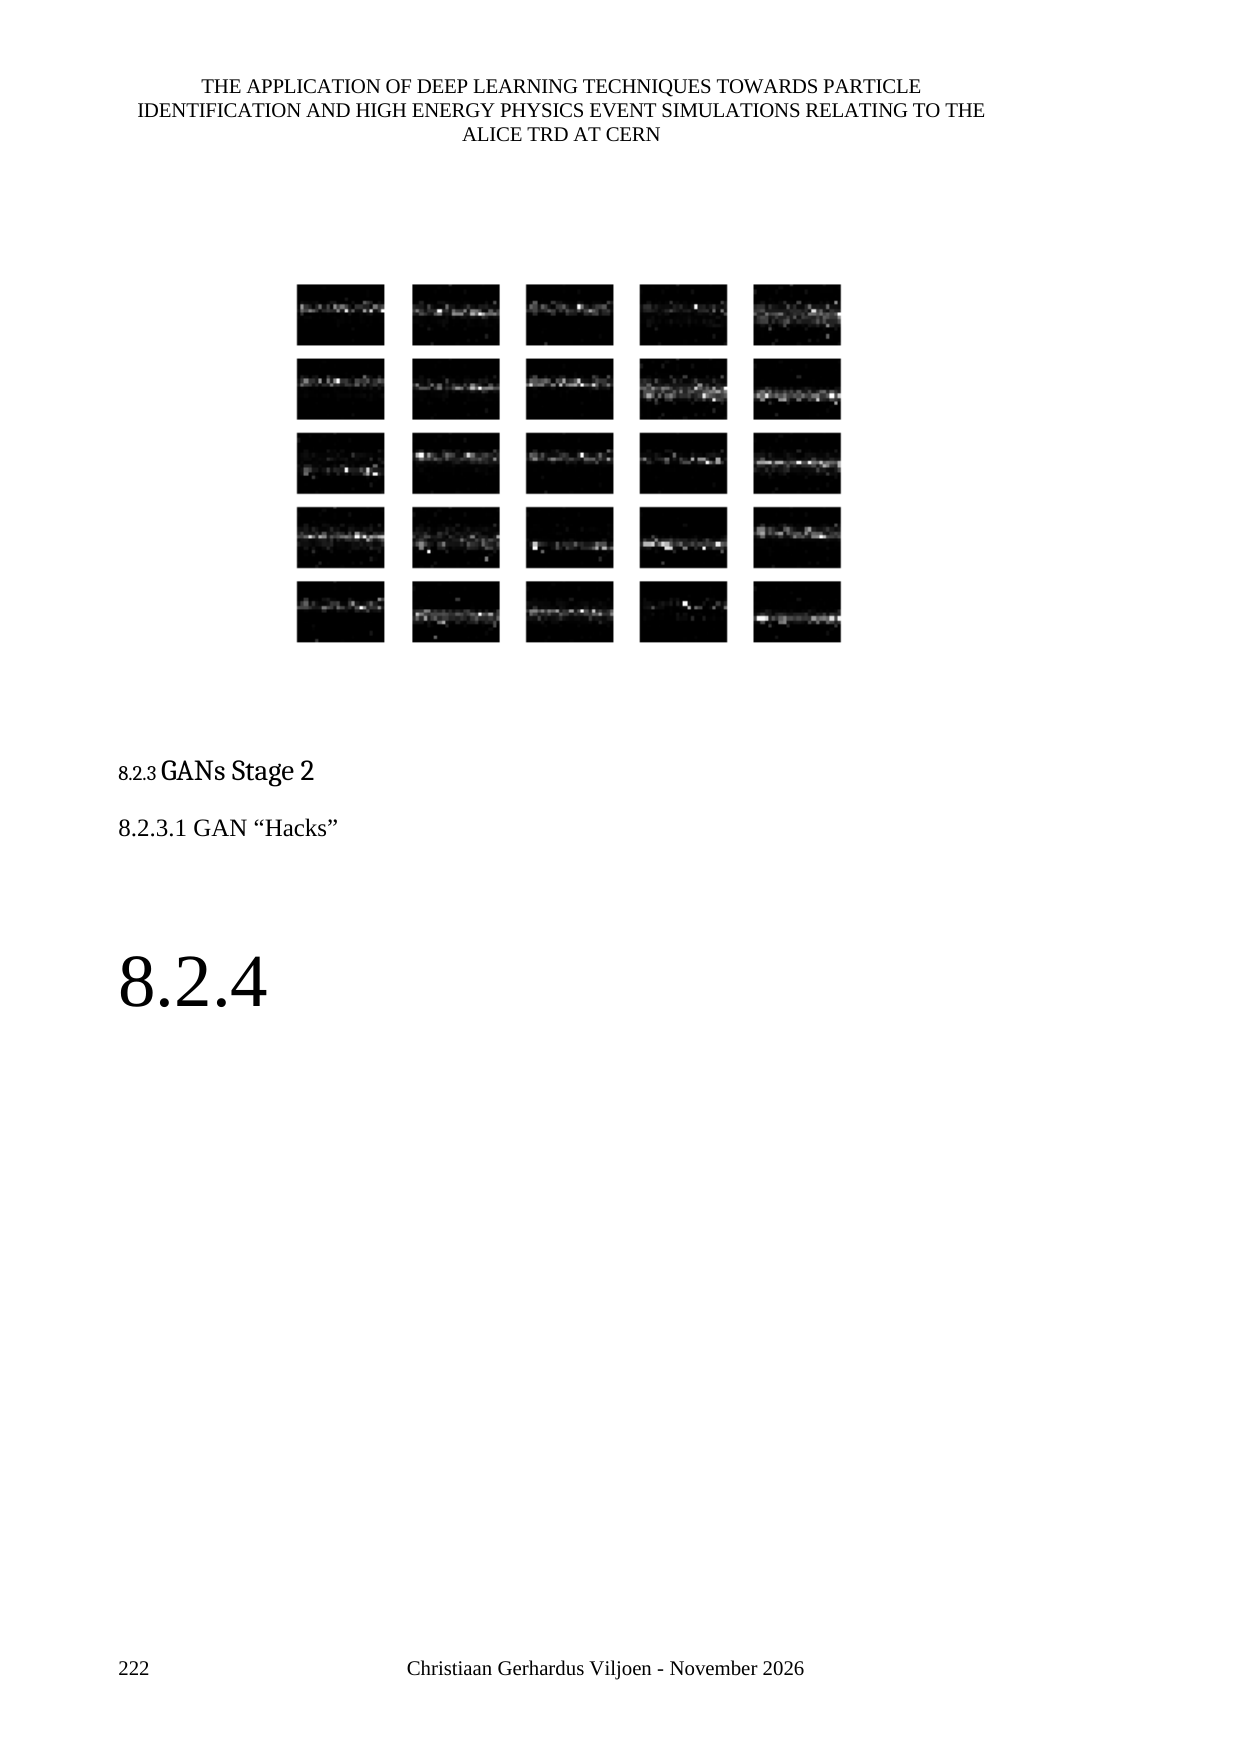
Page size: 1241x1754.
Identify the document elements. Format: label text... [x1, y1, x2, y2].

subtitle GAN “Hacks” [118, 813, 1004, 841]
subtitle GANs Stage 2 [118, 754, 1004, 788]
picture [205, 227, 917, 702]
